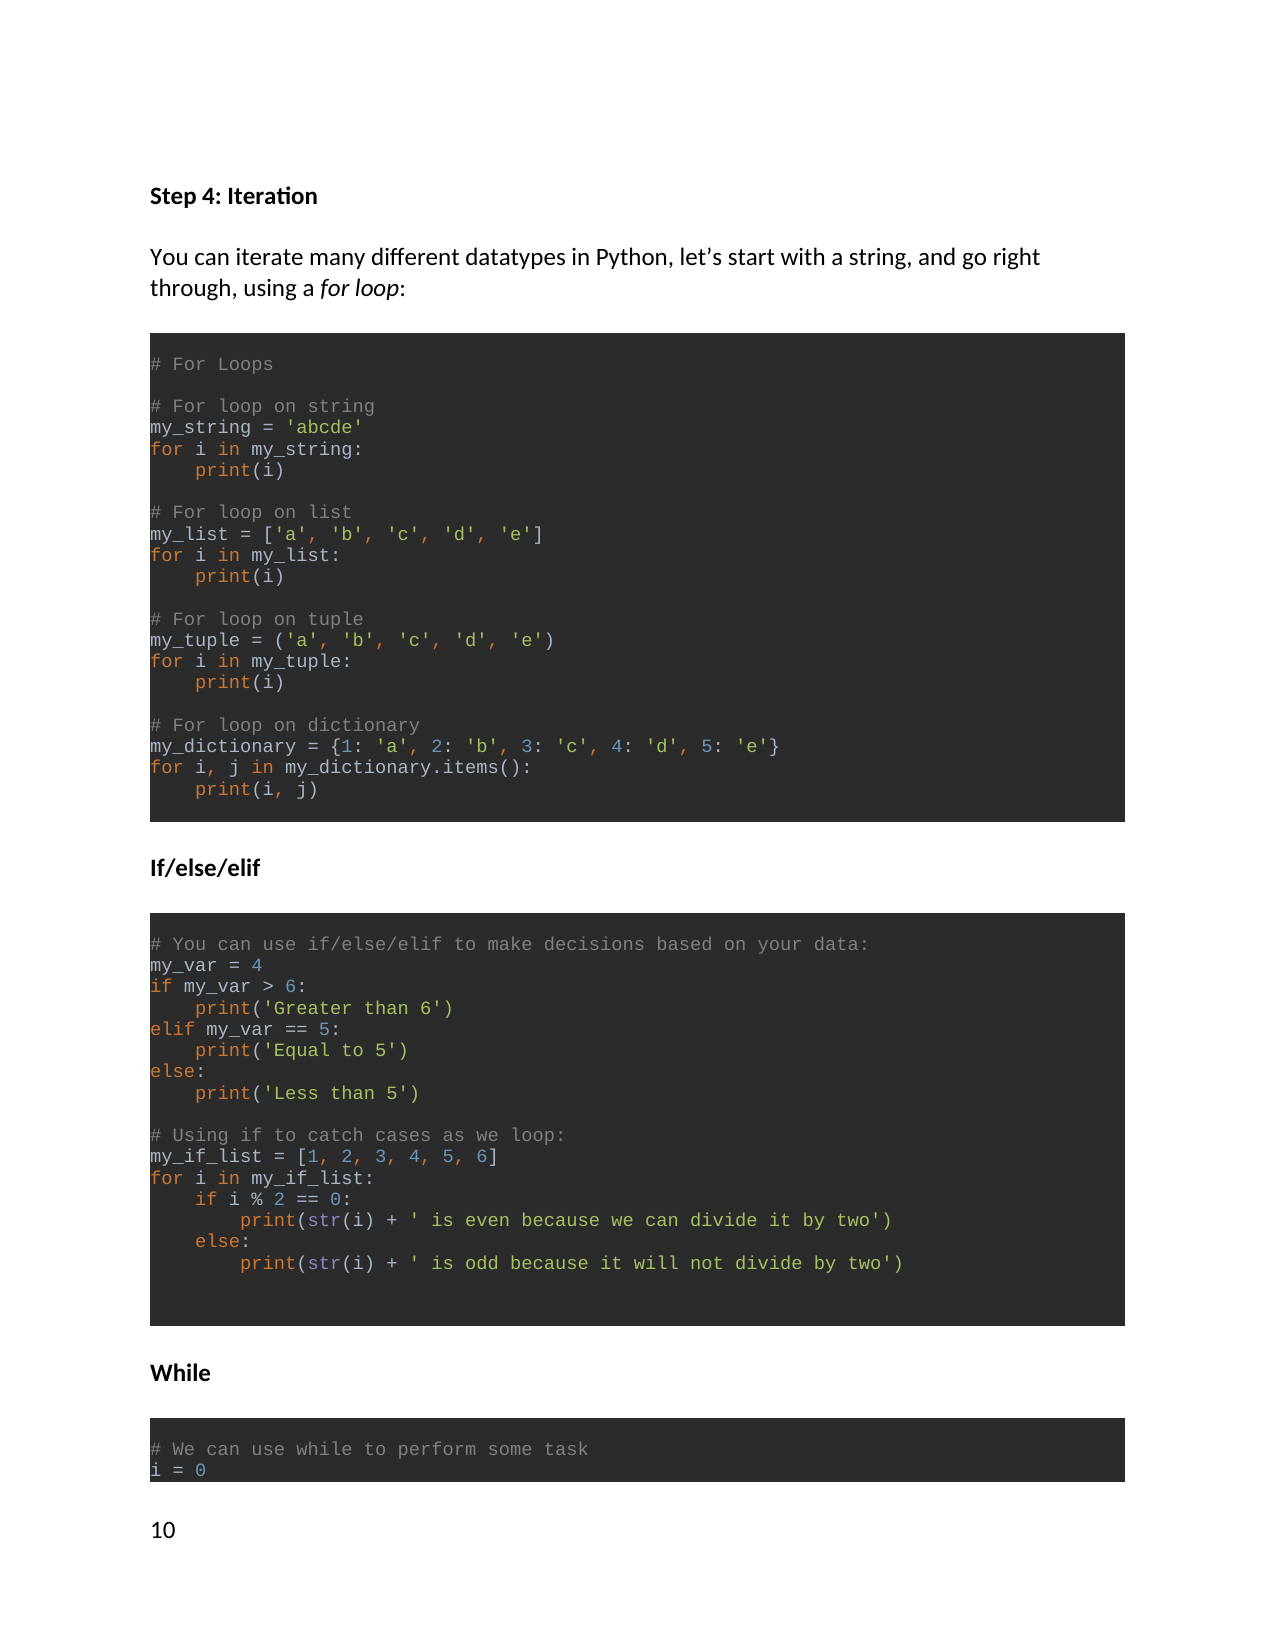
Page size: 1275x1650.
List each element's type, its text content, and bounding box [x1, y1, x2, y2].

text While [150, 1357, 1125, 1387]
text # You can use if/else/elif to make decisions based on your data: my_var = 4 if my_var > 6: print('Greater than 6') elif my_var == 5: print('Equal to 5') else: print('Less than 5') # Using if to catch cases as we loop: my_if_list = [1, 2, 3, 4, 5, 6] for i in my_if_list: if i % 2 == 0: print(str(i) + ' is even because we can divide it by two') else: print(str(i) + ' is odd because it will not divide by two') [150, 935, 1125, 1326]
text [150, 1418, 1125, 1482]
text You can iterate many different datatypes in Python, let’s start with a string, and go right through, using a for loop: [150, 242, 1125, 303]
text # For Loops # For loop on string my_string = 'abcde' for i in my_string: print(i) # For loop on list my_list = ['a', 'b', 'c', 'd', 'e'] for i in my_list: print(i) # For loop on tuple my_tuple = ('a', 'b', 'c', 'd', 'e') for i in my_tuple: print(i) # For loop on dictionary my_dictionary = {1: 'a', 2: 'b', 3: 'c', 4: 'd', 5: 'e'} for i, j in my_dictionary.items(): print(i, j) [150, 354, 1125, 801]
text Step 4: Iteration [150, 181, 1125, 211]
text If/else/elif [150, 852, 1125, 883]
